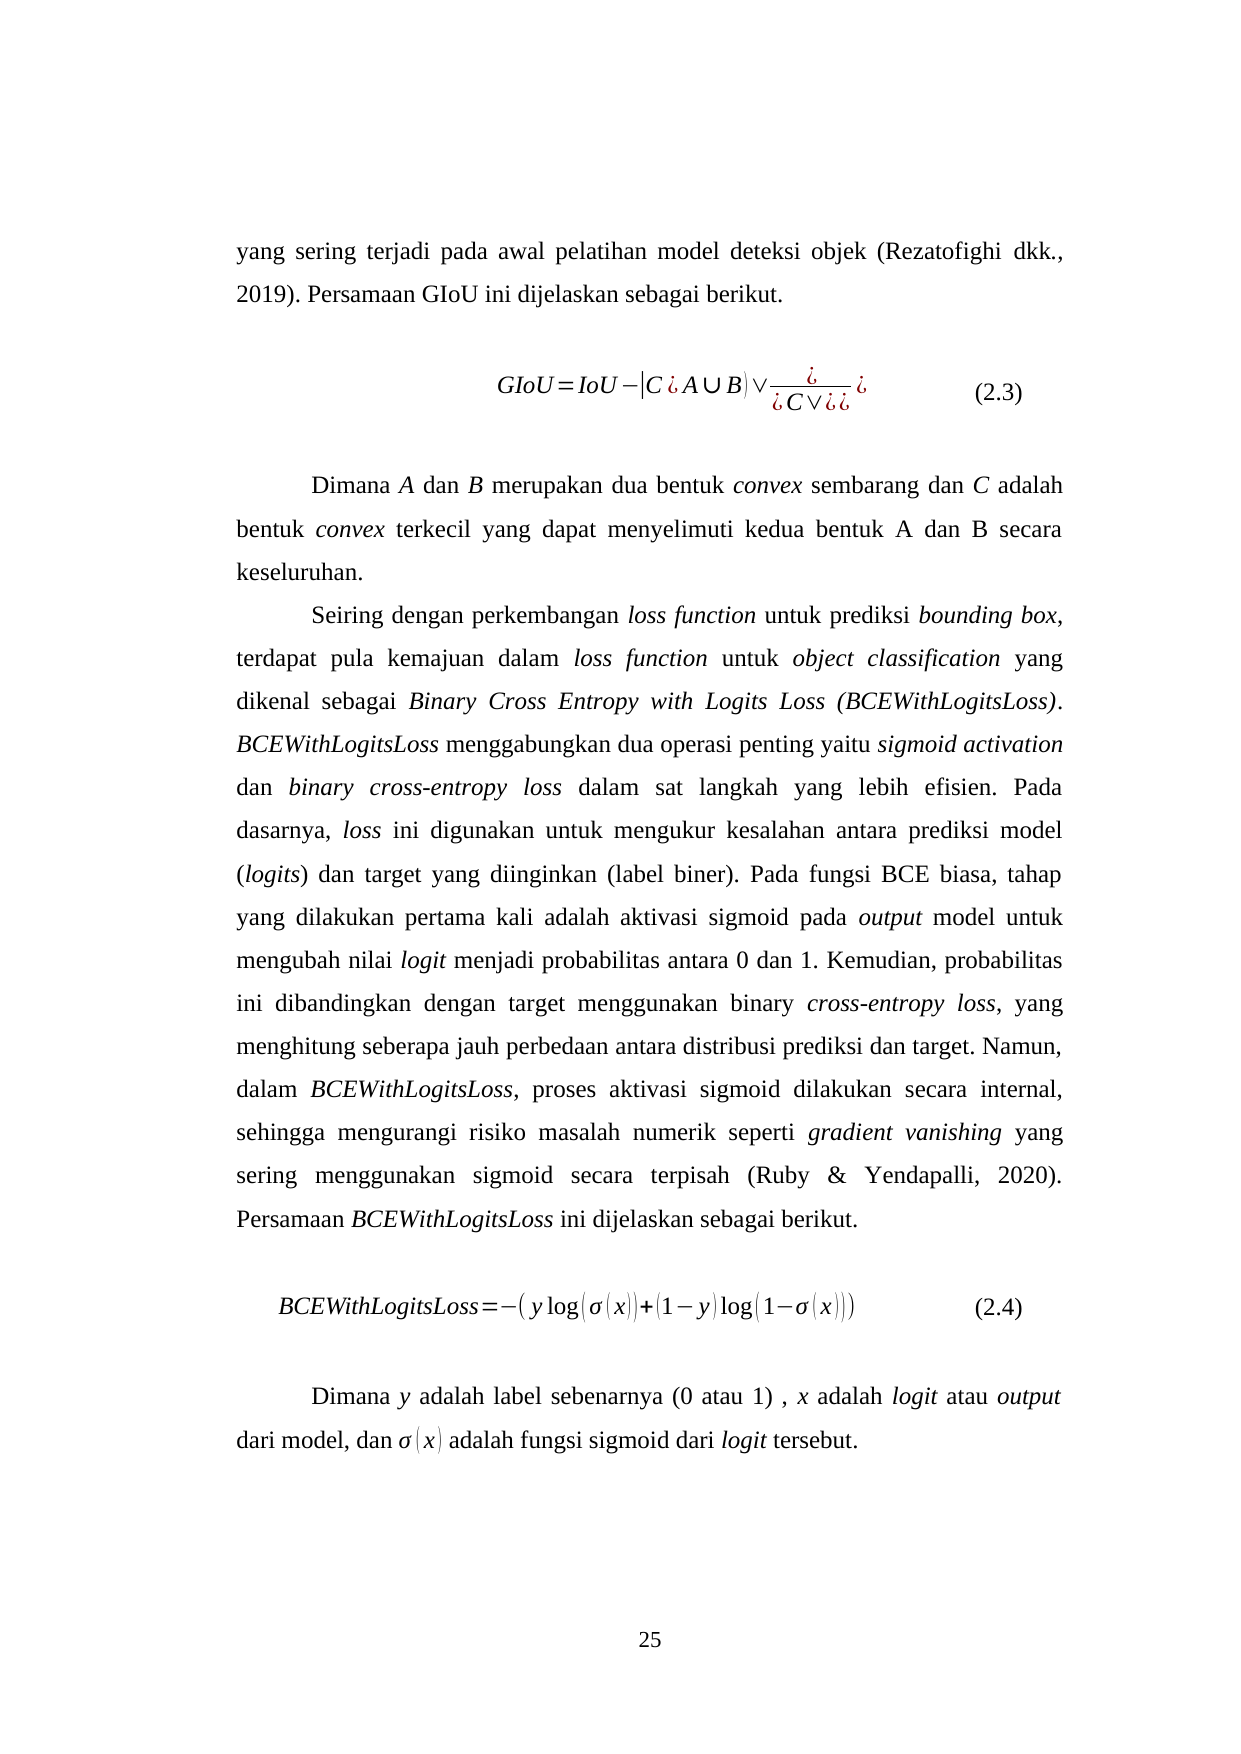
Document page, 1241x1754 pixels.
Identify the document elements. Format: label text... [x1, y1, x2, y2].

text Dimana y adalah label sebenarnya (0 atau 1) , x adalah logit atau output dari model, dan adalah fungsi sigmoid dari logit tersebut. [236, 1381, 1063, 1455]
text Seiring dengan perkembangan loss function untuk prediksi bounding box, terdapat pula kemajuan dalam loss function untuk object classification yang dikenal sebagai Binary Cross Entropy with Logits Loss (BCEWithLogitsLoss). BCEWithLogitsLoss menggabungkan dua operasi penting yaitu sigmoid activation dan binary cross-entropy loss dalam sat langkah yang lebih efisien. Pada dasarnya, loss ini digunakan untuk mengukur kesalahan antara prediksi model (logits) dan target yang diinginkan (label biner). Pada fungsi BCE biasa, tahap yang dilakukan pertama kali adalah aktivasi sigmoid pada output model untuk mengubah nilai logit menjadi probabilitas antara 0 dan 1. Kemudian, probabilitas ini dibandingkan dengan target menggunakan binary cross-entropy loss, yang menghitung seberapa jauh perbedaan antara distribusi prediksi dan target. Namun, dalam BCEWithLogitsLoss, proses aktivasi sigmoid dilakukan secara internal, sehingga mengurangi risiko masalah numerik seperti gradient vanishing yang sering menggunakan sigmoid secara terpisah (Ruby & Yendapalli, 2020). Persamaan BCEWithLogitsLoss ini dijelaskan sebagai berikut. [236, 600, 1063, 1232]
text Dimana A dan B merupakan dua bentuk convex sembarang dan C adalah bentuk convex terkecil yang dapat menyelimuti kedua bentuk A dan B secara keseluruhan. [236, 471, 1063, 586]
text (2.4) [236, 1290, 1063, 1324]
text (2.3) [236, 366, 1063, 417]
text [236, 236, 1063, 308]
